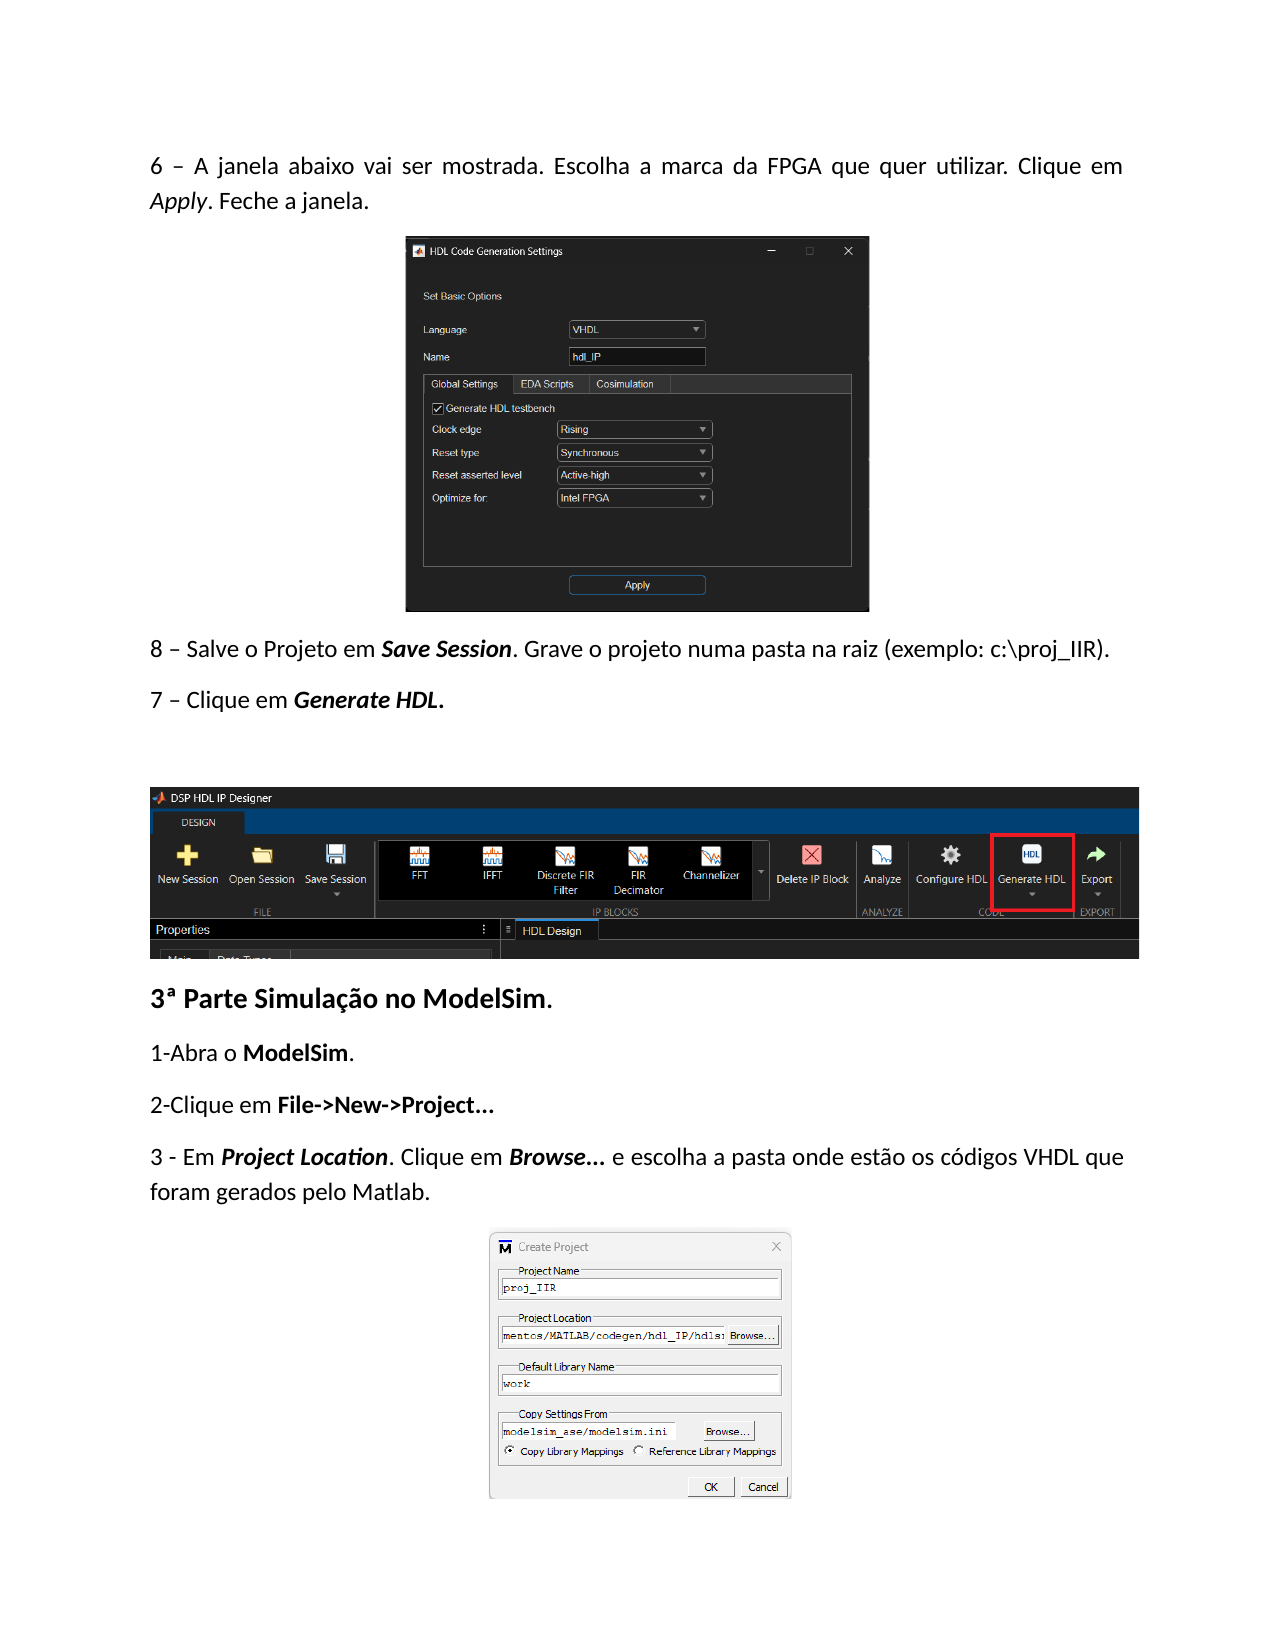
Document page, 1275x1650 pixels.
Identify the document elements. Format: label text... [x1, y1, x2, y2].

text 2-Clique em File->New->Project... [150, 1089, 1125, 1120]
text 3ª Parte Simulação no ModelSim. [150, 980, 1125, 1016]
text 3 - Em Project Location. Clique em Browse... e escolha a pasta onde estão os códigos VHDL que foram gerados pelo Matlab. [150, 1141, 1125, 1206]
picture [150, 787, 1140, 959]
picture [488, 1227, 792, 1499]
text 1-Abra o ModelSim. [150, 1037, 1125, 1068]
picture [405, 236, 870, 612]
text 7 – Clique em Generate HDL. [150, 684, 1125, 715]
text 6 – A janela abaixo vai ser mostrada. Escolha a marca da FPGA que quer utilizar. Clique em Apply. Feche a janela. [150, 150, 1125, 216]
text 8 – Salve o Projeto em Save Session. Grave o projeto numa pasta na raiz (exemplo: c:\proj_IIR). [150, 633, 1125, 663]
